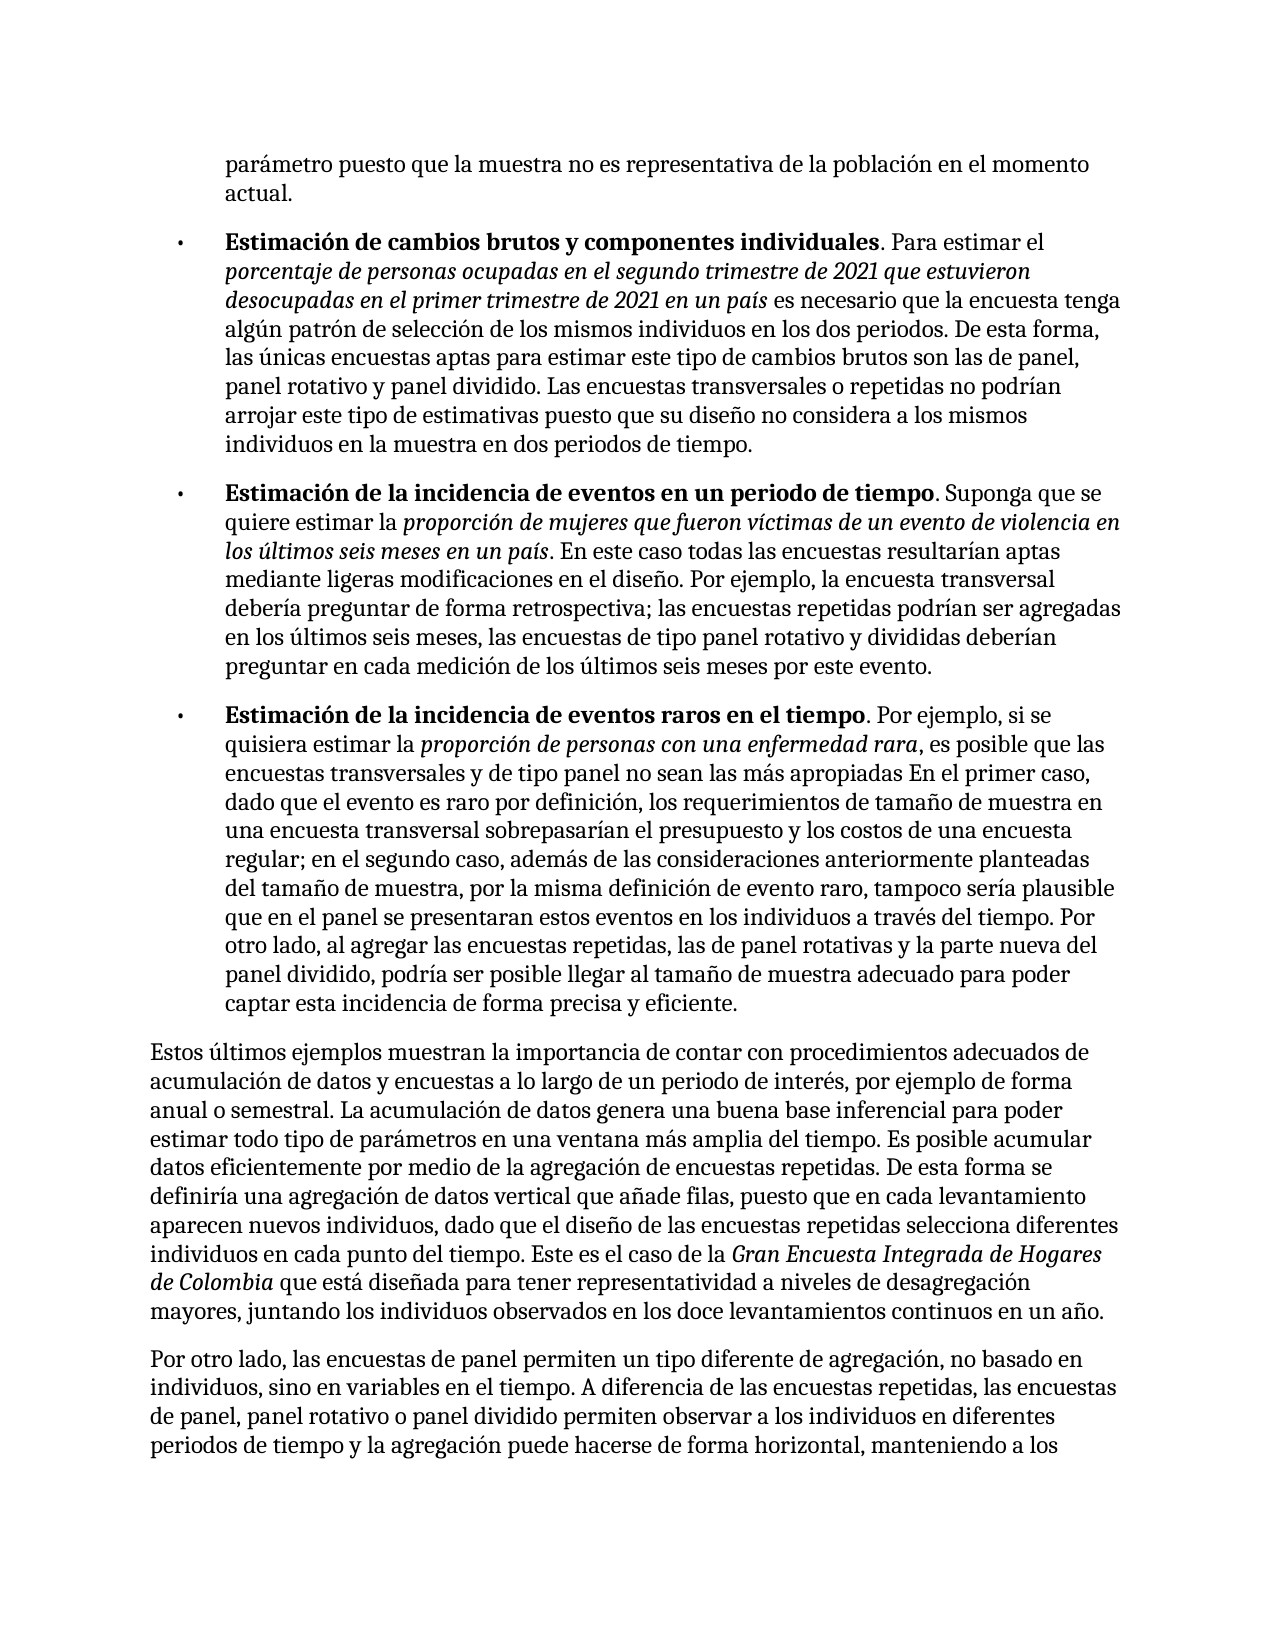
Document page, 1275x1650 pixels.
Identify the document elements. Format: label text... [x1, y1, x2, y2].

list Estimación de cambios brutos y componentes individuales. Para estimar el porcentaje de personas ocupadas en el segundo trimestre de 2021 que estuvieron desocupadas en el primer trimestre de 2021 en un país es necesario que la encuesta tenga algún patrón de selección de los mismos individuos en los dos periodos. De esta forma, las únicas encuestas aptas para estimar este tipo de cambios brutos son las de panel, panel rotativo y panel dividido. Las encuestas transversales o repetidas no podrían arrojar este tipo de estimativas puesto que su diseño no considera a los mismos individuos en la muestra en dos periodos de tiempo. [175, 228, 1125, 458]
list Estimación de la incidencia de eventos en un periodo de tiempo. Suponga que se quiere estimar la proporción de mujeres que fueron víctimas de un evento de violencia en los últimos seis meses en un país. En este caso todas las encuestas resultarían aptas mediante ligeras modificaciones en el diseño. Por ejemplo, la encuesta transversal debería preguntar de forma retrospectiva; las encuestas repetidas podrían ser agregadas en los últimos seis meses, las encuestas de tipo panel rotativo y divididas deberían preguntar en cada medición de los últimos seis meses por este evento. [175, 479, 1125, 680]
list Estimación de la incidencia de eventos raros en el tiempo. Por ejemplo, si se quisiera estimar la proporción de personas con una enfermedad rara, es posible que las encuestas transversales y de tipo panel no sean las más apropiadas En el primer caso, dado que el evento es raro por definición, los requerimientos de tamaño de muestra en una encuesta transversal sobrepasarían el presupuesto y los costos de una encuesta regular; en el segundo caso, además de las consideraciones anteriormente planteadas del tamaño de muestra, por la misma definición de evento raro, tampoco sería plausible que en el panel se presentaran estos eventos en los individuos a través del tiempo. Por otro lado, al agregar las encuestas repetidas, las de panel rotativas y la parte nueva del panel dividido, podría ser posible llegar al tamaño de muestra adecuado para poder captar esta incidencia de forma precisa y eficiente. [175, 701, 1125, 1017]
text Estos últimos ejemplos muestran la importancia de contar con procedimientos adecuados de acumulación de datos y encuestas a lo largo de un periodo de interés, por ejemplo de forma anual o semestral. La acumulación de datos genera una buena base inferencial para poder estimar todo tipo de parámetros en una ventana más amplia del tiempo. Es posible acumular datos eficientemente por medio de la agregación de encuestas repetidas. De esta forma se definiría una agregación de datos vertical que añade filas, puesto que en cada levantamiento aparecen nuevos individuos, dado que el diseño de las encuestas repetidas selecciona diferentes individuos en cada punto del tiempo. Este es el caso de la Gran Encuesta Integrada de Hogares de Colombia que está diseñada para tener representatividad a niveles de desagregación mayores, juntando los individuos observados en los doce levantamientos continuos en un año. [150, 1038, 1125, 1326]
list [175, 150, 1125, 207]
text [150, 1344, 1125, 1459]
